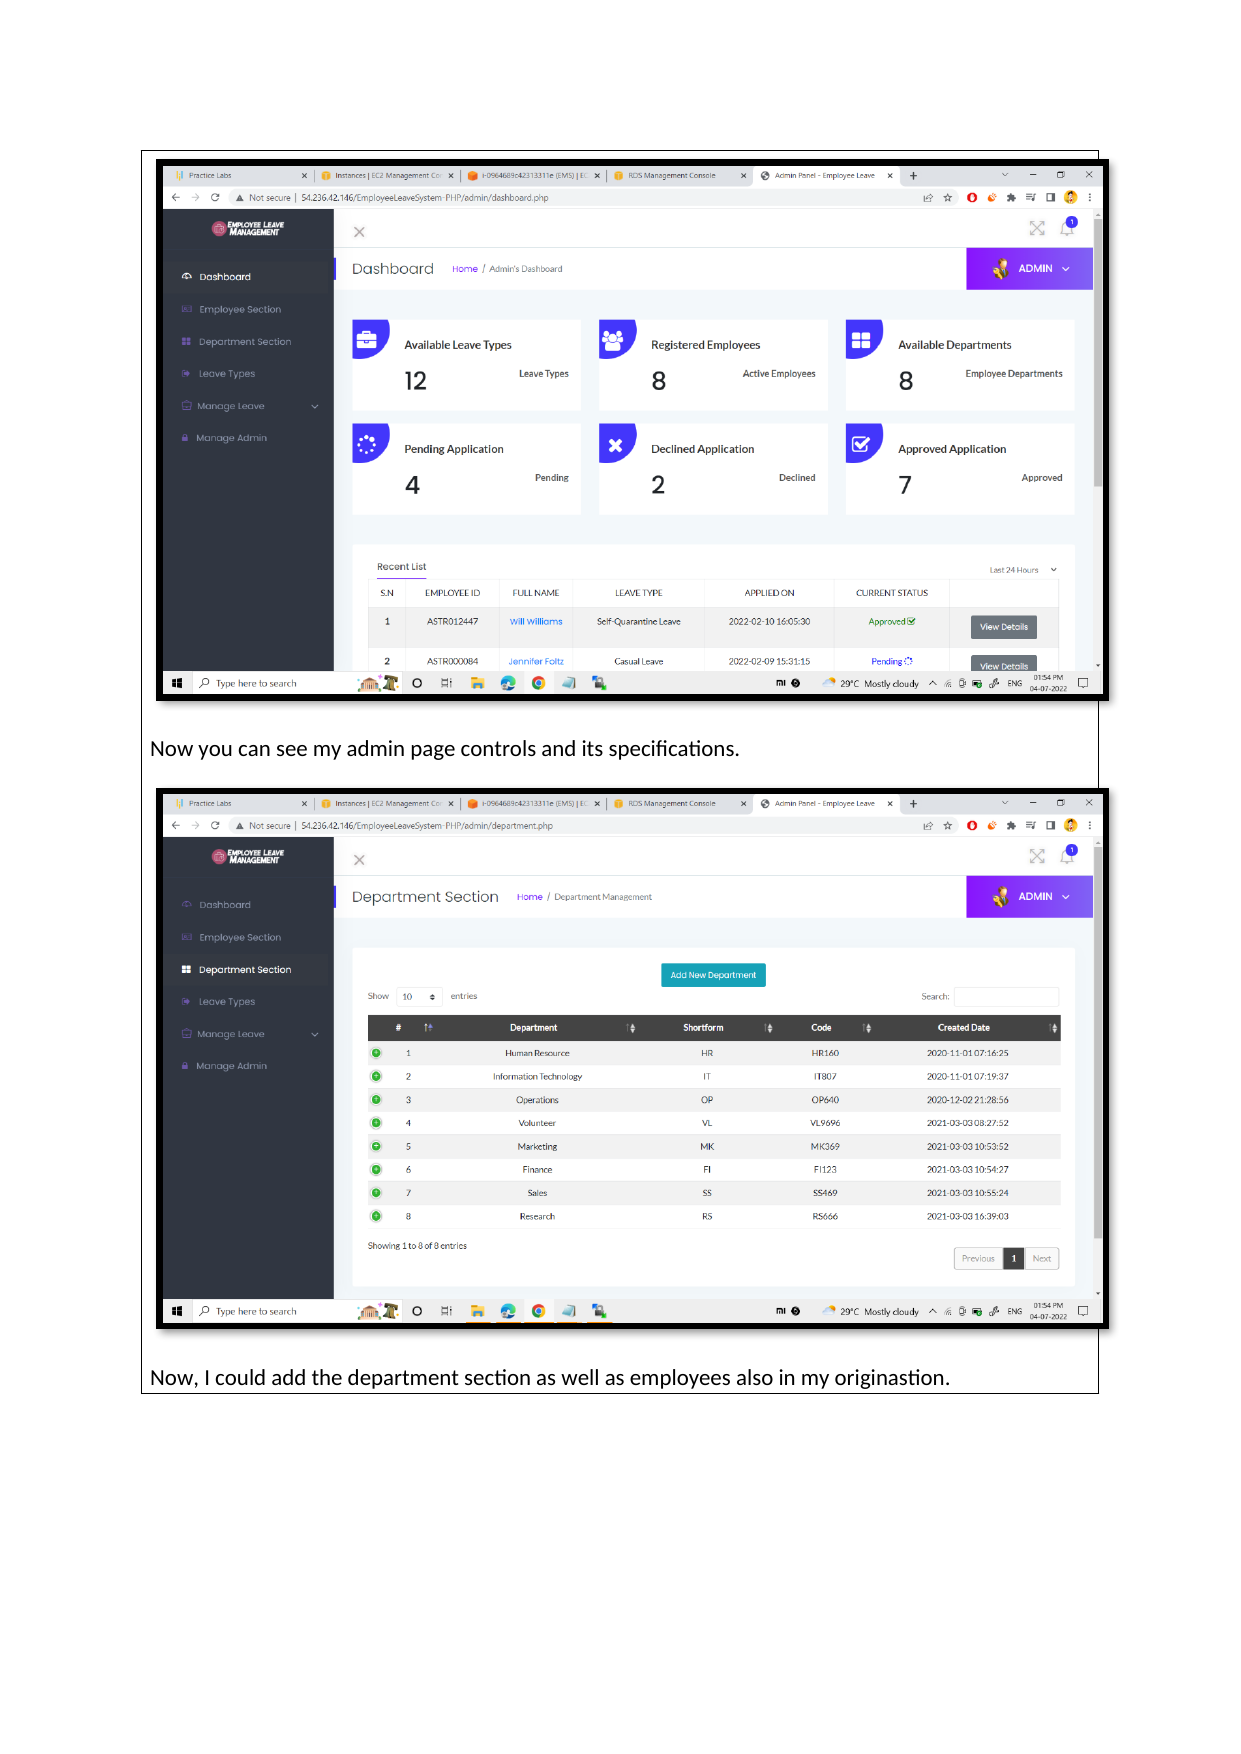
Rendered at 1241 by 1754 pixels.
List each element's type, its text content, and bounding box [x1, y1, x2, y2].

text Now you can see my admin page controls and its specifications. [142, 731, 1098, 763]
text Now, I could add the department section as well as employees also in my originastion. [142, 1360, 1098, 1393]
picture [163, 166, 1103, 694]
picture [163, 794, 1103, 1323]
